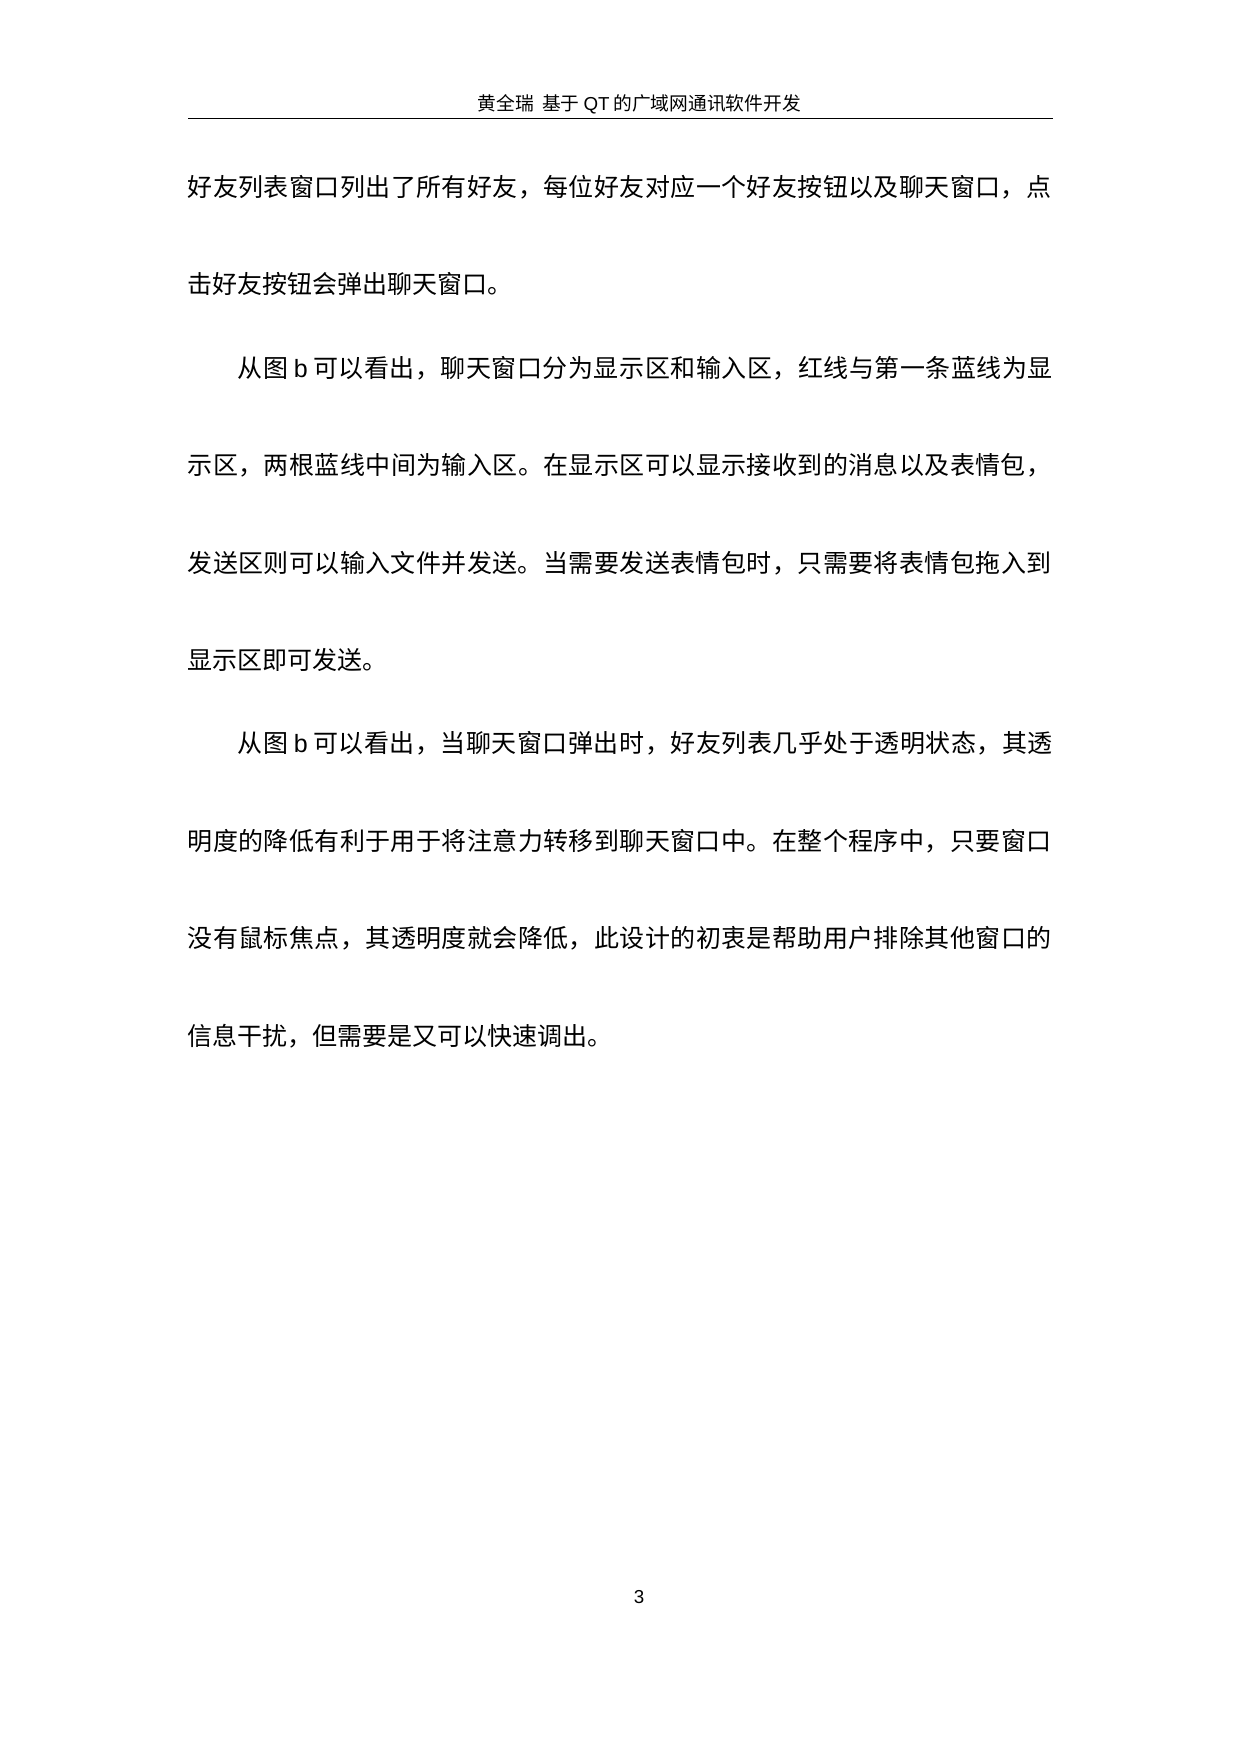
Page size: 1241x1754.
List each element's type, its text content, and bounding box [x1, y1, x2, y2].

text 从图b可以看出，当聊天窗口弹出时，好友列表几乎处于透明状态，其透明度的降低有利于用于将注意力转移到聊天窗口中。在整个程序中，只要窗口没有鼠标焦点，其透明度就会降低，此设计的初衷是帮助用户排除其他窗口的信息干扰，但需要是又可以快速调出。 [187, 709, 1053, 1067]
text 从图b可以看出，聊天窗口分为显示区和输入区，红线与第一条蓝线为显示区，两根蓝线中间为输入区。在显示区可以显示接收到的消息以及表情包，发送区则可以输入文件并发送。当需要发送表情包时，只需要将表情包拖入到显示区即可发送。 [187, 334, 1053, 691]
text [187, 153, 1053, 316]
